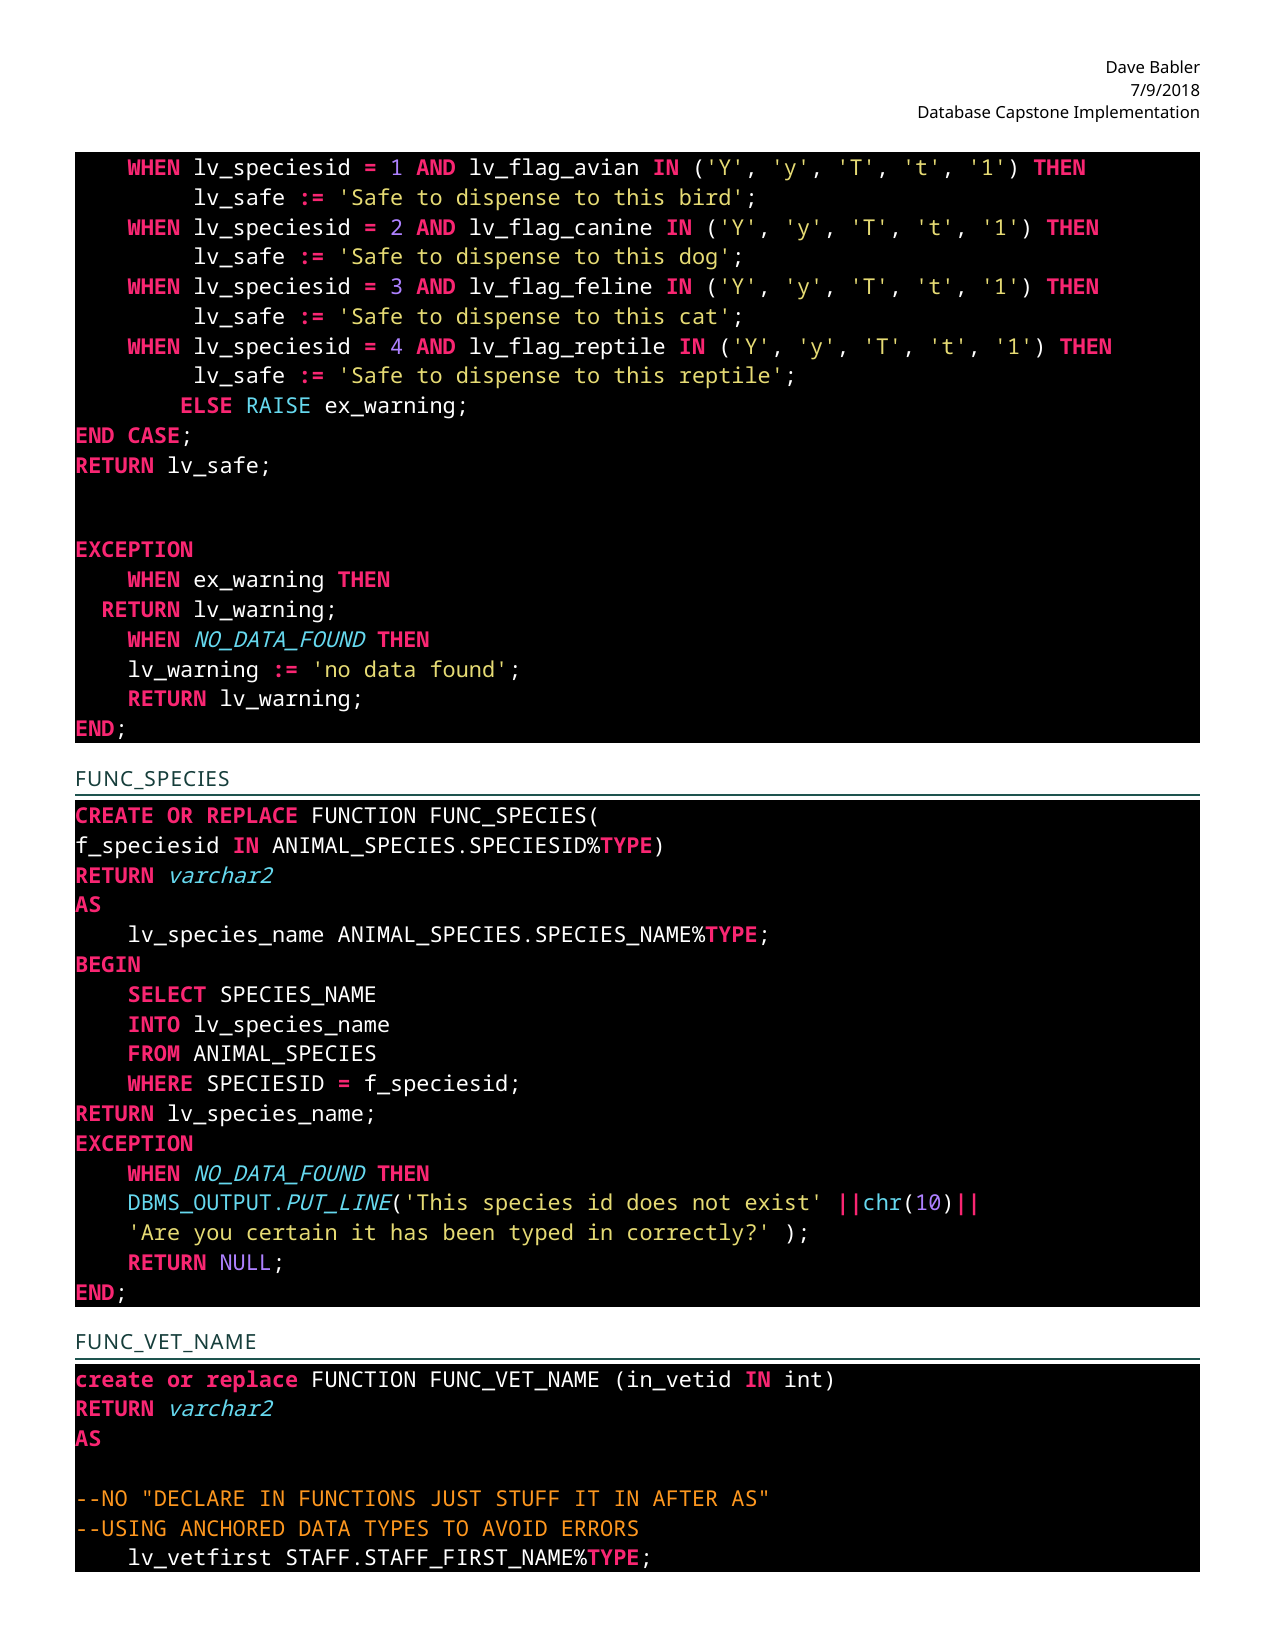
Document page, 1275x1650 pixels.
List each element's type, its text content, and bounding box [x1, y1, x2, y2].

text f_speciesid IN ANIMAL_SPECIES.SPECIESID%TYPE) [75, 830, 1200, 860]
text INTO lv_species_name [75, 1009, 1200, 1038]
text CREATE OR REPLACE FUNCTION FUNC_SPECIES( [75, 800, 1200, 830]
text FROM ANIMAL_SPECIES [75, 1038, 1200, 1068]
text RETURN lv_species_name; [75, 1098, 1200, 1128]
text lv_safe := 'Safe to dispense to this reptile'; [75, 361, 1200, 390]
subtitle FUNC_VET_NAME [75, 1327, 1200, 1358]
text RETURN lv_safe; [75, 450, 1200, 480]
text WHEN lv_speciesid = 2 AND lv_flag_canine IN ('Y', 'y', 'T', 't', '1') THEN [75, 212, 1200, 241]
text 'Are you certain it has been typed in correctly?' ); [75, 1217, 1200, 1247]
text WHEN lv_speciesid = 3 AND lv_flag_feline IN ('Y', 'y', 'T', 't', '1') THEN [75, 271, 1200, 301]
text lv_safe := 'Safe to dispense to this cat'; [75, 301, 1200, 331]
text RETURN NULL; [75, 1247, 1200, 1277]
text lv_warning := 'no data found'; [75, 654, 1200, 683]
text WHERE SPECIESID = f_speciesid; [75, 1068, 1200, 1098]
text END; [75, 713, 1200, 743]
text lv_safe := 'Safe to dispense to this dog'; [75, 241, 1200, 271]
text BEGIN [75, 949, 1200, 979]
text lv_species_name ANIMAL_SPECIES.SPECIES_NAME%TYPE; [75, 919, 1200, 949]
text WHEN NO_DATA_FOUND THEN [75, 1158, 1200, 1187]
text create or replace FUNCTION FUNC_VET_NAME (in_vetid IN int) [75, 1364, 1200, 1393]
text lv_vetfirst STAFF.STAFF_FIRST_NAME%TYPE; [75, 1542, 1200, 1572]
text WHEN lv_speciesid = 1 AND lv_flag_avian IN ('Y', 'y', 'T', 't', '1') THEN [75, 152, 1200, 182]
text EXCEPTION [75, 534, 1200, 564]
text --NO "DECLARE IN FUNCTIONS JUST STUFF IT IN AFTER AS" [75, 1483, 1200, 1513]
text AS [75, 889, 1200, 919]
text SELECT SPECIES_NAME [75, 979, 1200, 1009]
text RETURN varchar2 [75, 1393, 1200, 1423]
text AS [75, 1423, 1200, 1453]
text lv_safe := 'Safe to dispense to this bird'; [75, 182, 1200, 212]
text EXCEPTION [75, 1128, 1200, 1158]
text WHEN NO_DATA_FOUND THEN [75, 624, 1200, 654]
subtitle FUNC_SPECIES [75, 764, 1200, 794]
text RETURN lv_warning; [75, 683, 1200, 713]
text ELSE RAISE ex_warning; [75, 390, 1200, 420]
text END; [75, 1277, 1200, 1307]
text WHEN lv_speciesid = 4 AND lv_flag_reptile IN ('Y', 'y', 'T', 't', '1') THEN [75, 331, 1200, 361]
text DBMS_OUTPUT.PUT_LINE('This species id does not exist' ||chr(10)|| [75, 1187, 1200, 1217]
text RETURN varchar2 [75, 860, 1200, 889]
text RETURN lv_warning; [75, 594, 1200, 624]
text --USING ANCHORED DATA TYPES TO AVOID ERRORS [75, 1513, 1200, 1542]
text WHEN ex_warning THEN [75, 564, 1200, 594]
text END CASE; [75, 420, 1200, 450]
